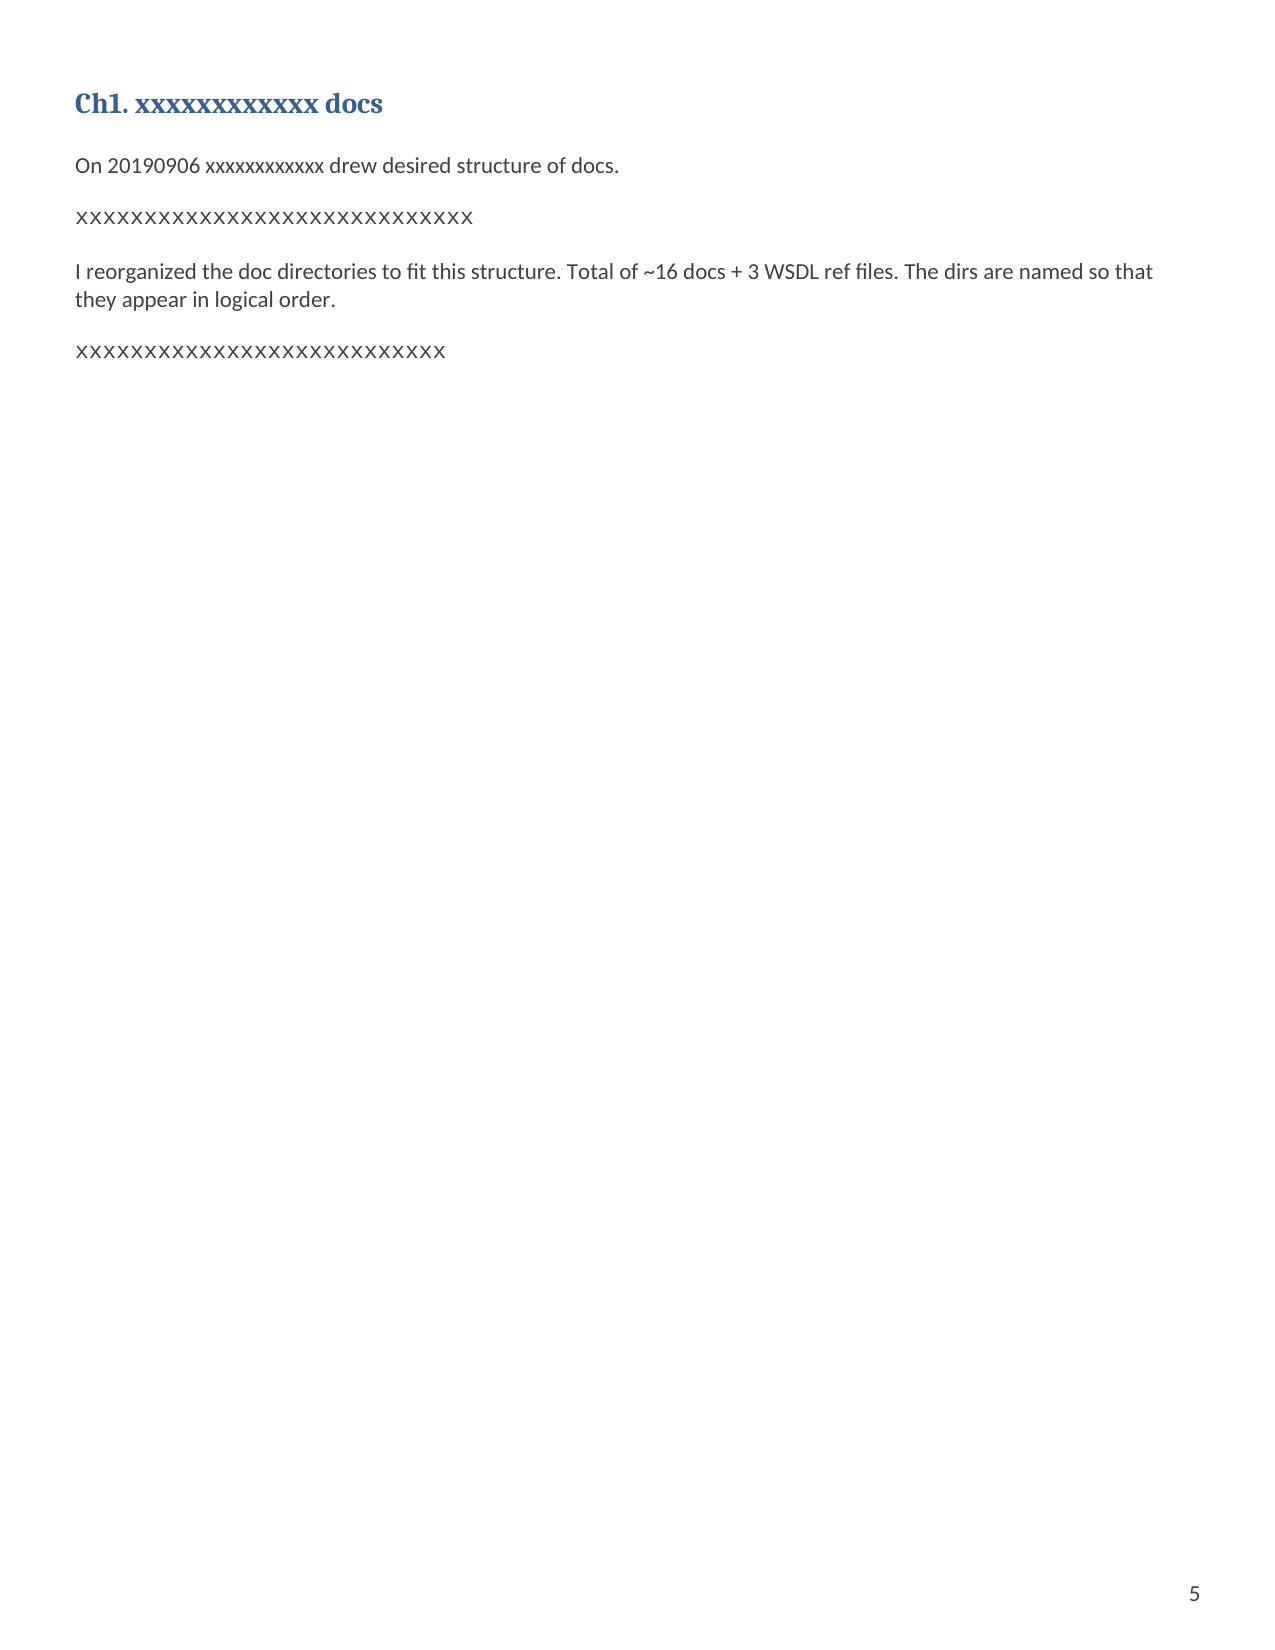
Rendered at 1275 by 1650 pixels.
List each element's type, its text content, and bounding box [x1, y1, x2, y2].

text xxxxxxxxxxxxxxxxxxxxxxxxxxx [75, 339, 1200, 365]
text I reorganized the doc directories to fit this structure. Total of ~16 docs + 3 WSDL ref files. The dirs are named so that they appear in logical order. [75, 257, 1200, 313]
text On 20190906 xxxxxxxxxxxx drew desired structure of docs. [75, 152, 1200, 179]
text xxxxxxxxxxxxxxxxxxxxxxxxxxxxx [75, 206, 1200, 231]
subtitle Ch1. xxxxxxxxxxxx docs [75, 87, 1200, 121]
